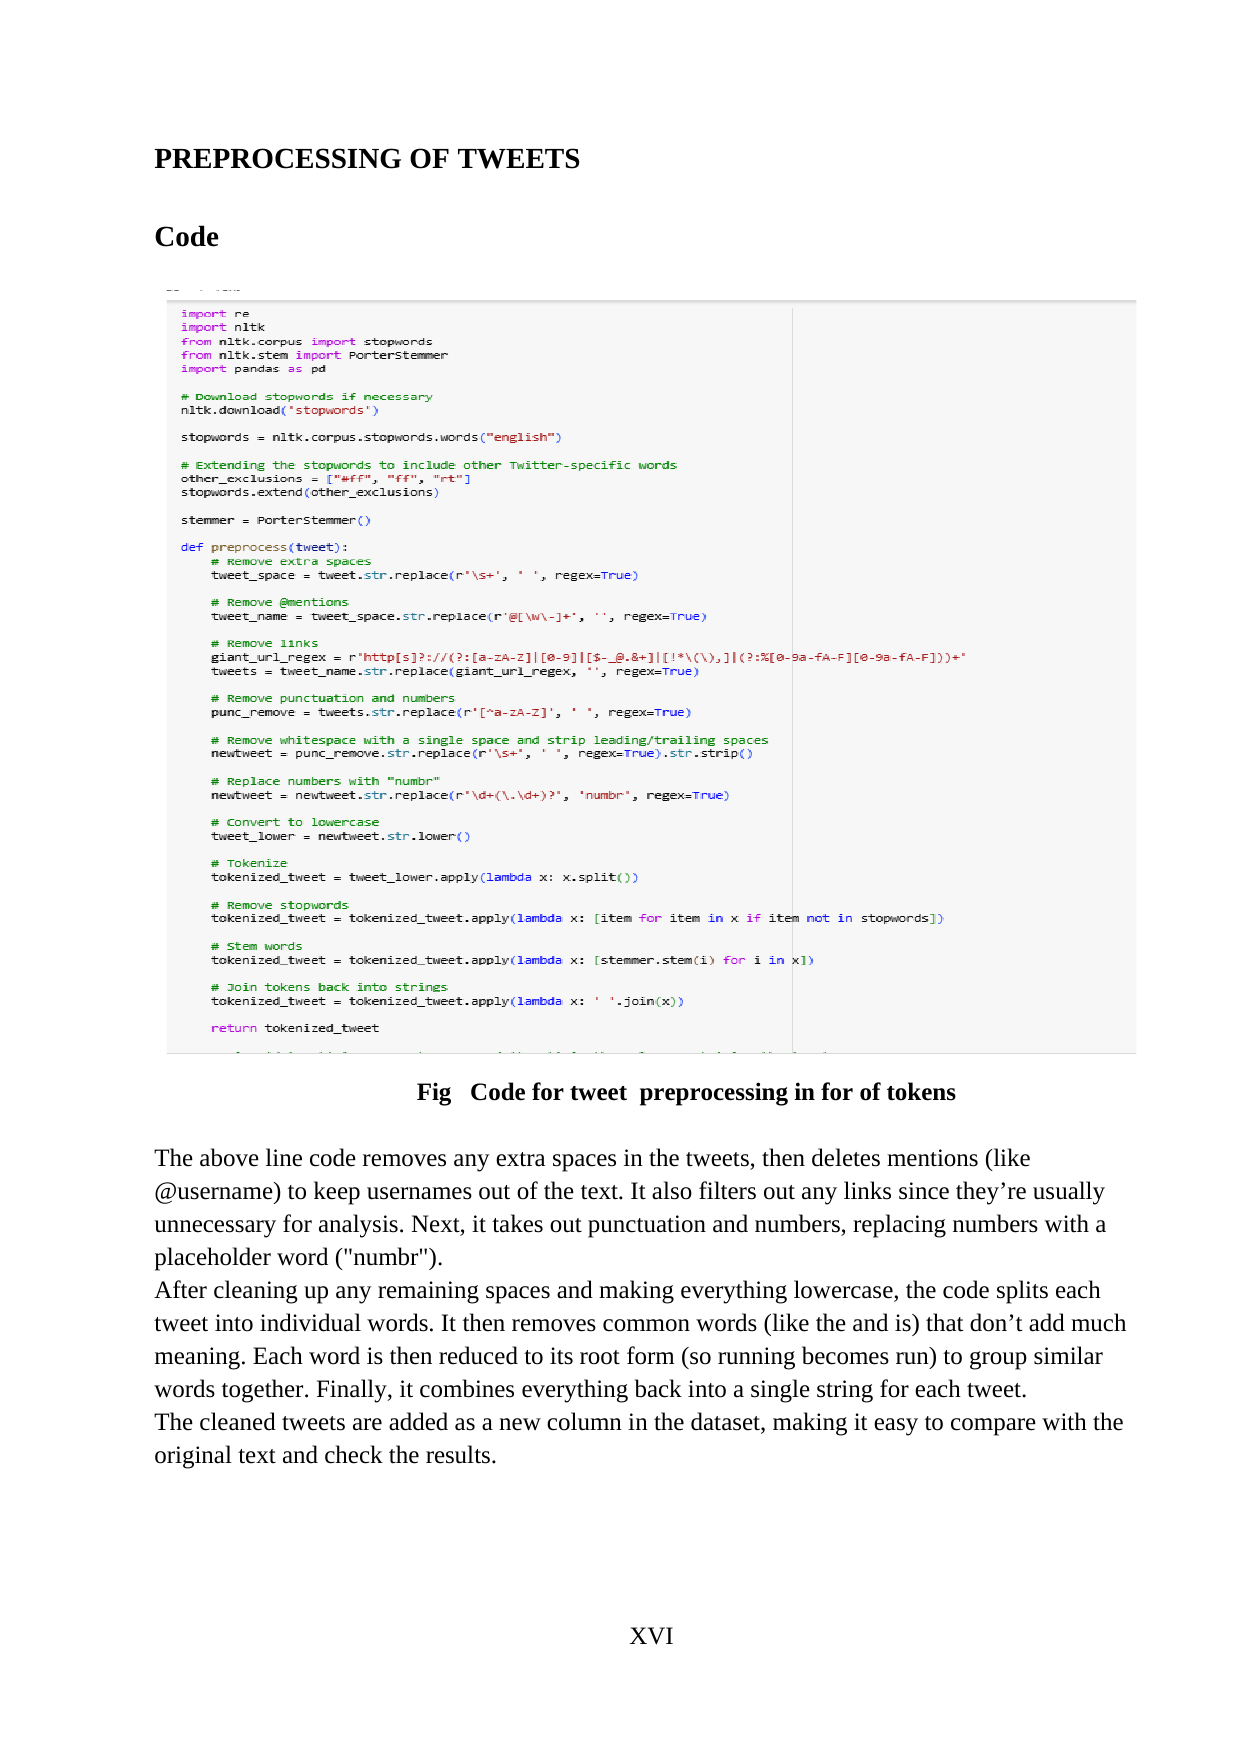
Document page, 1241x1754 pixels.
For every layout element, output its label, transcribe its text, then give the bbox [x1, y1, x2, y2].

text Fig Code for tweet preprocessing in for of tokens [154, 1077, 1148, 1106]
text The cleaned tweets are added as a new column in the dataset, making it easy to compare with the original text and check the results. [154, 1407, 1148, 1469]
text The above line code removes any extra spaces in the tweets, then deletes mentions (like @username) to keep usernames out of the text. It also filters out any links since they’re usually unnecessary for analysis. Next, it takes out punctuation and numbers, replacing numbers with a placeholder word ("numbr"). [154, 1143, 1148, 1271]
picture [166, 290, 1137, 1073]
text Code [154, 219, 1148, 252]
text After cleaning up any remaining spaces and making everything lowercase, the code splits each tweet into individual words. It then removes common words (like the and is) that don’t add much meaning. Each word is then reduced to its root form (so running becomes run) to group similar words together. Finally, it combines everything back into a single string for each tweet. [154, 1275, 1148, 1403]
text PREPROCESSING OF TWEETS [154, 142, 1148, 175]
